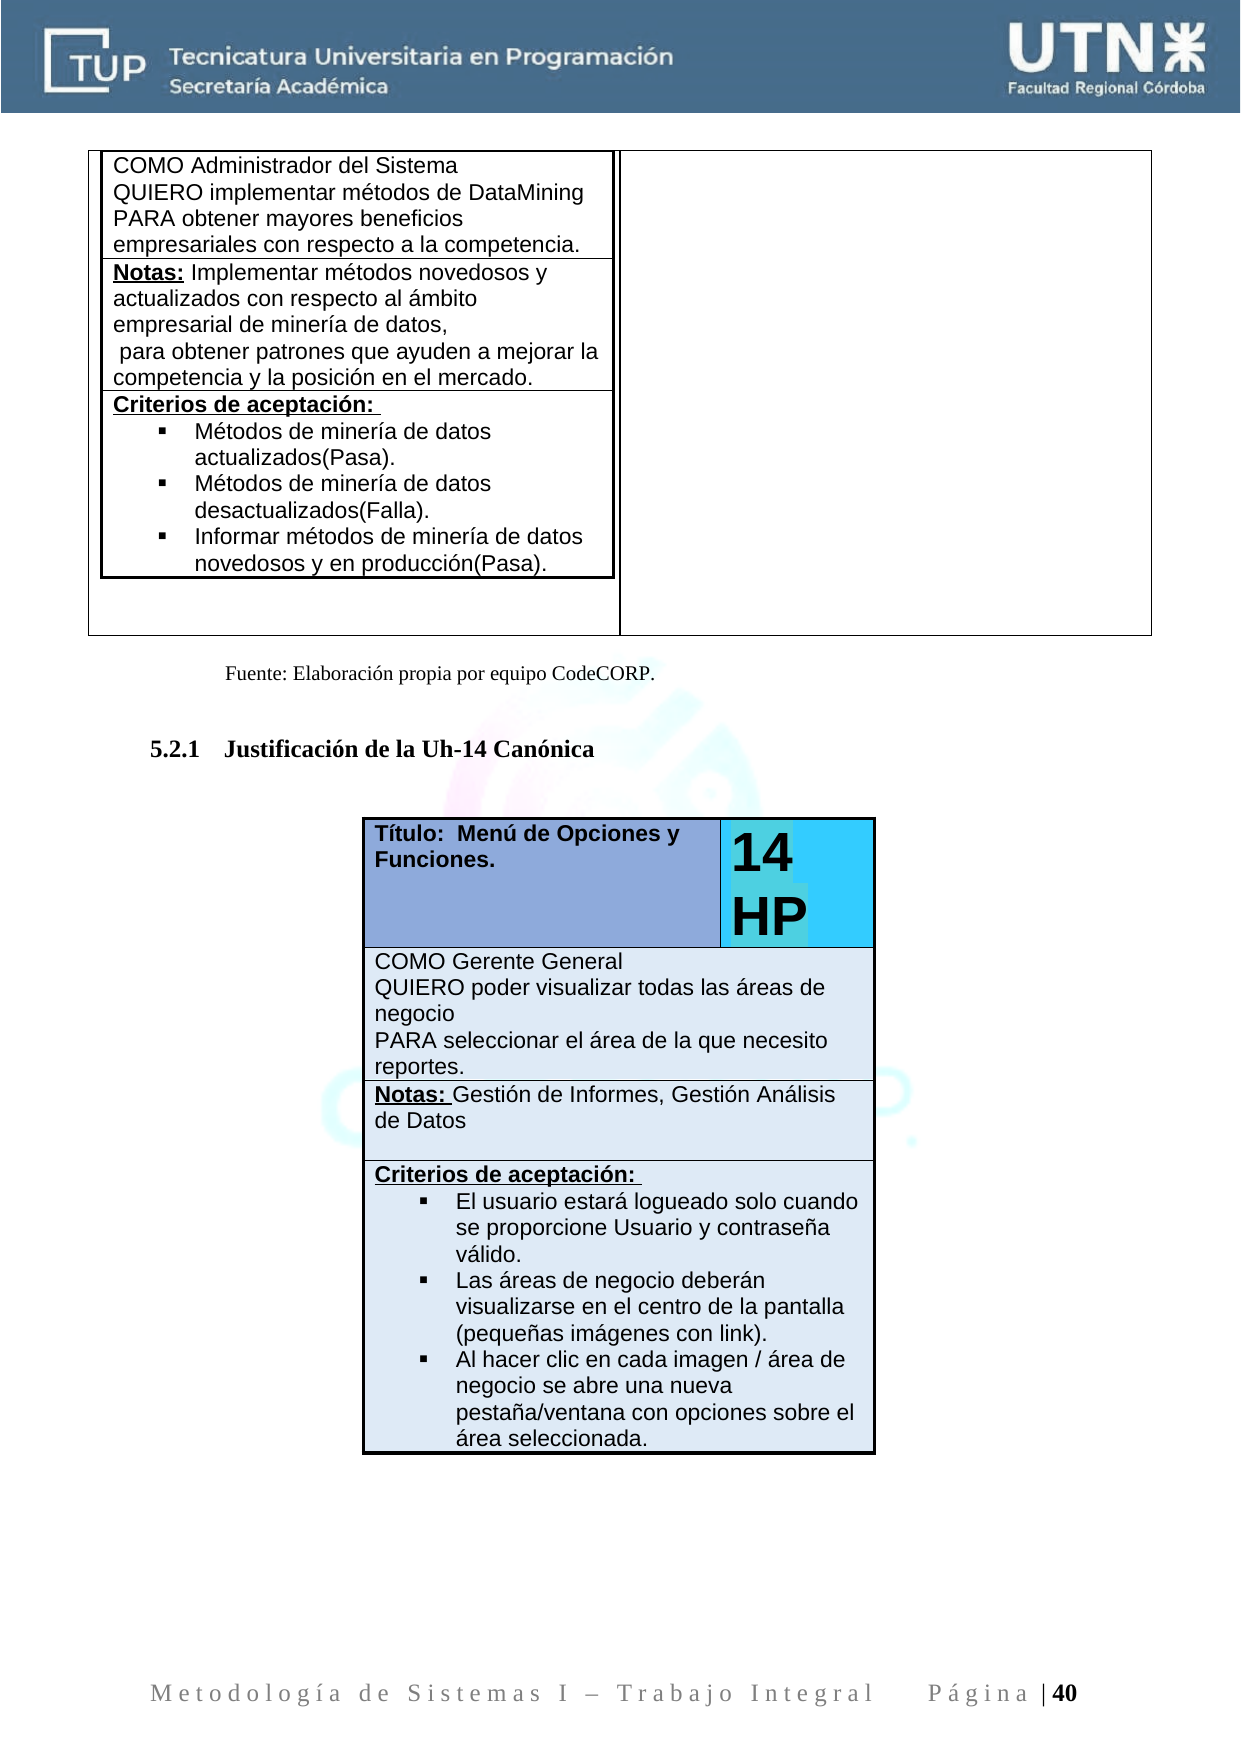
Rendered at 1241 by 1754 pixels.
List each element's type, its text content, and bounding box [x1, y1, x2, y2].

table_cell [621, 151, 1151, 635]
table_header 14 HP [793, 820, 873, 947]
subtitle Justificación de la Uh-14 Canónica [150, 734, 1090, 763]
table_cell Notas: Gestión de Informes, Gestión Análisis de Datos [365, 1081, 873, 1160]
table_cell COMO Gerente General QUIERO poder visualizar todas las áreas de negocio PARA seleccionar el área de la que necesito reportes. [365, 948, 873, 1079]
table_cell [89, 151, 619, 635]
text Fuente: Elaboración propia por equipo CodeCORP. [225, 661, 1090, 685]
picture [1, 0, 1241, 113]
table_cell Criterios de aceptación: El usuario estará logueado solo cuando se proporcione Usuario y contraseña válido. Las áreas de negocio deberán visualizarse en el centro de la pantalla (pequeñas imágenes con link). Al hacer clic en cada imagen / área de negocio se abre una nueva pestaña/ventana con opciones sobre el área seleccionada. [365, 1161, 873, 1451]
table_header Título: Menú de Opciones y Funciones. [365, 820, 720, 947]
